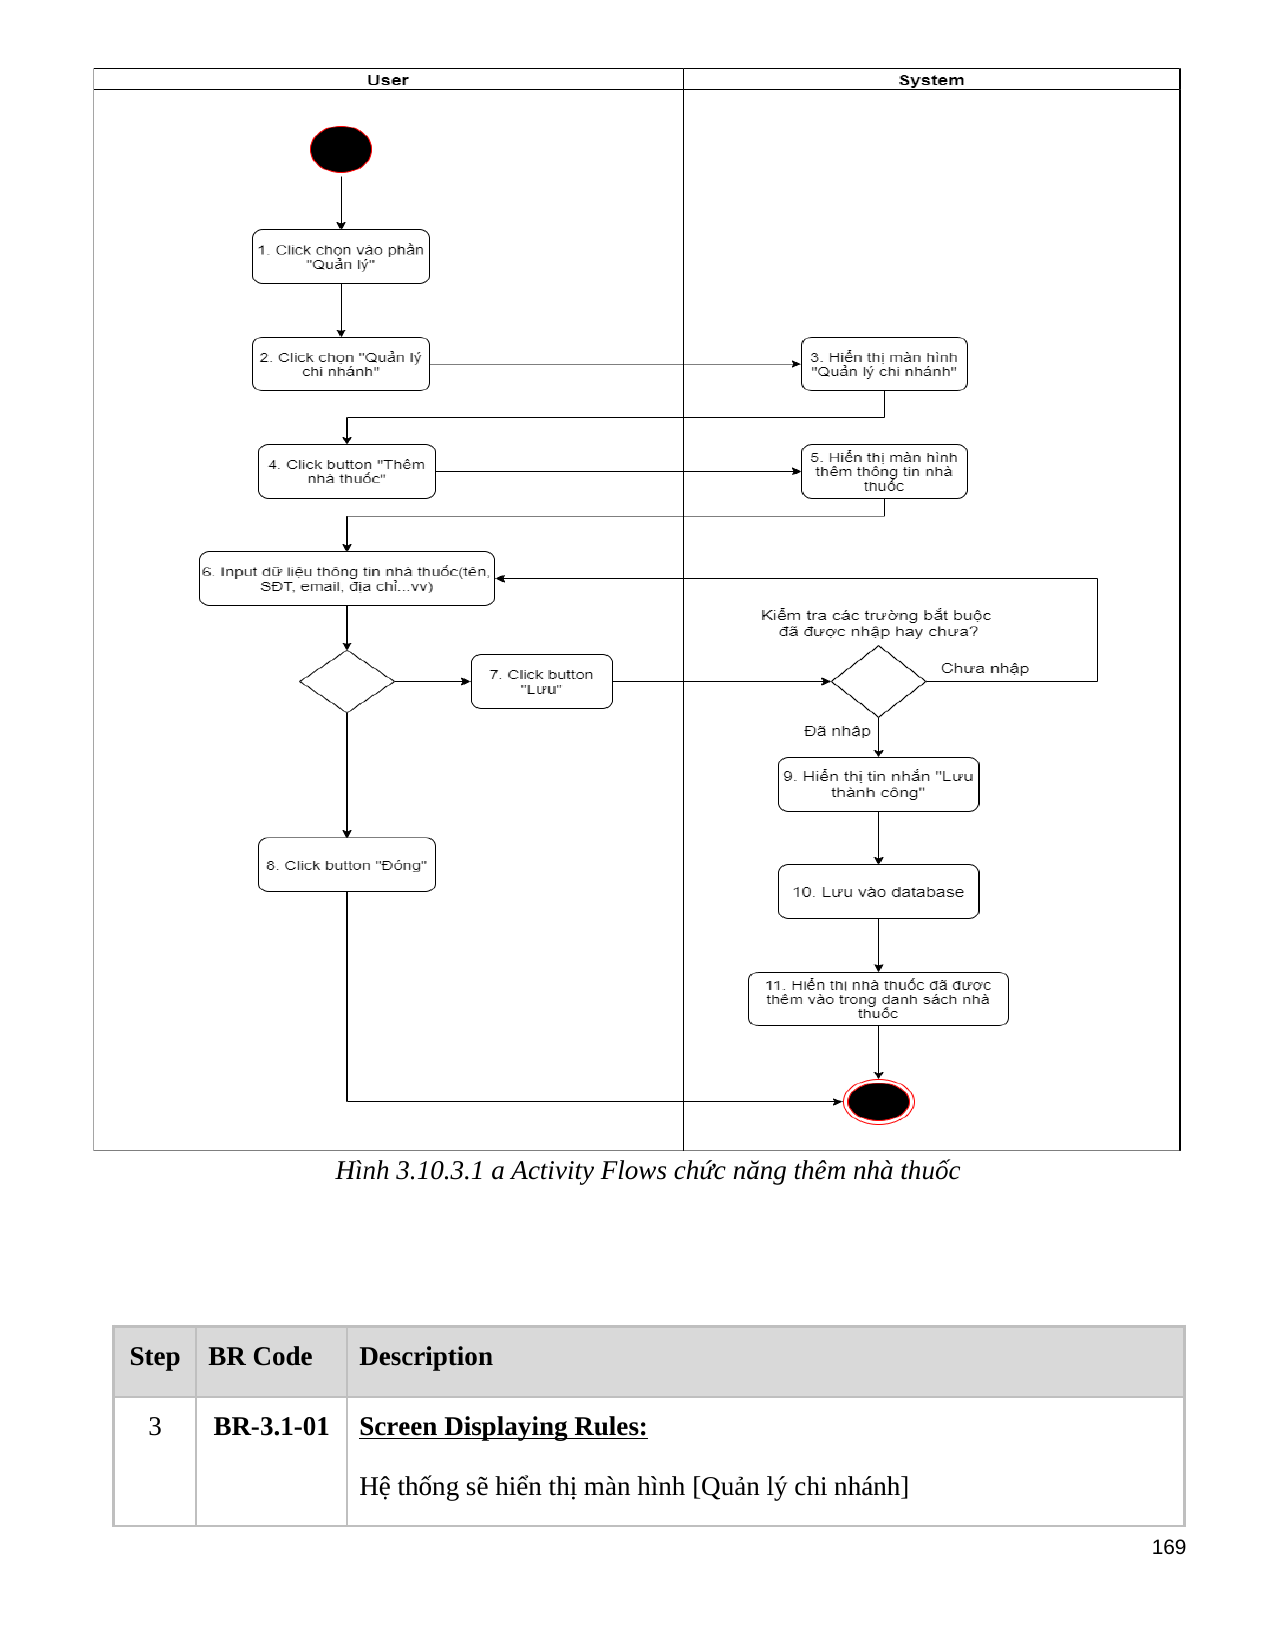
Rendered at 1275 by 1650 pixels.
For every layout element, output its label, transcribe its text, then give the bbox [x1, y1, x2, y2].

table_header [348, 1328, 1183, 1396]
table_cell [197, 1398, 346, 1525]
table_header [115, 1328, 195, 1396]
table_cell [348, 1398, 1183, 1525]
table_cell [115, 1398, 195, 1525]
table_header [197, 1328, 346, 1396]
picture [93, 68, 1181, 1151]
text Hình 3.10.3.1 a Activity Flows chức năng thêm nhà thuốc [112, 1154, 1186, 1185]
